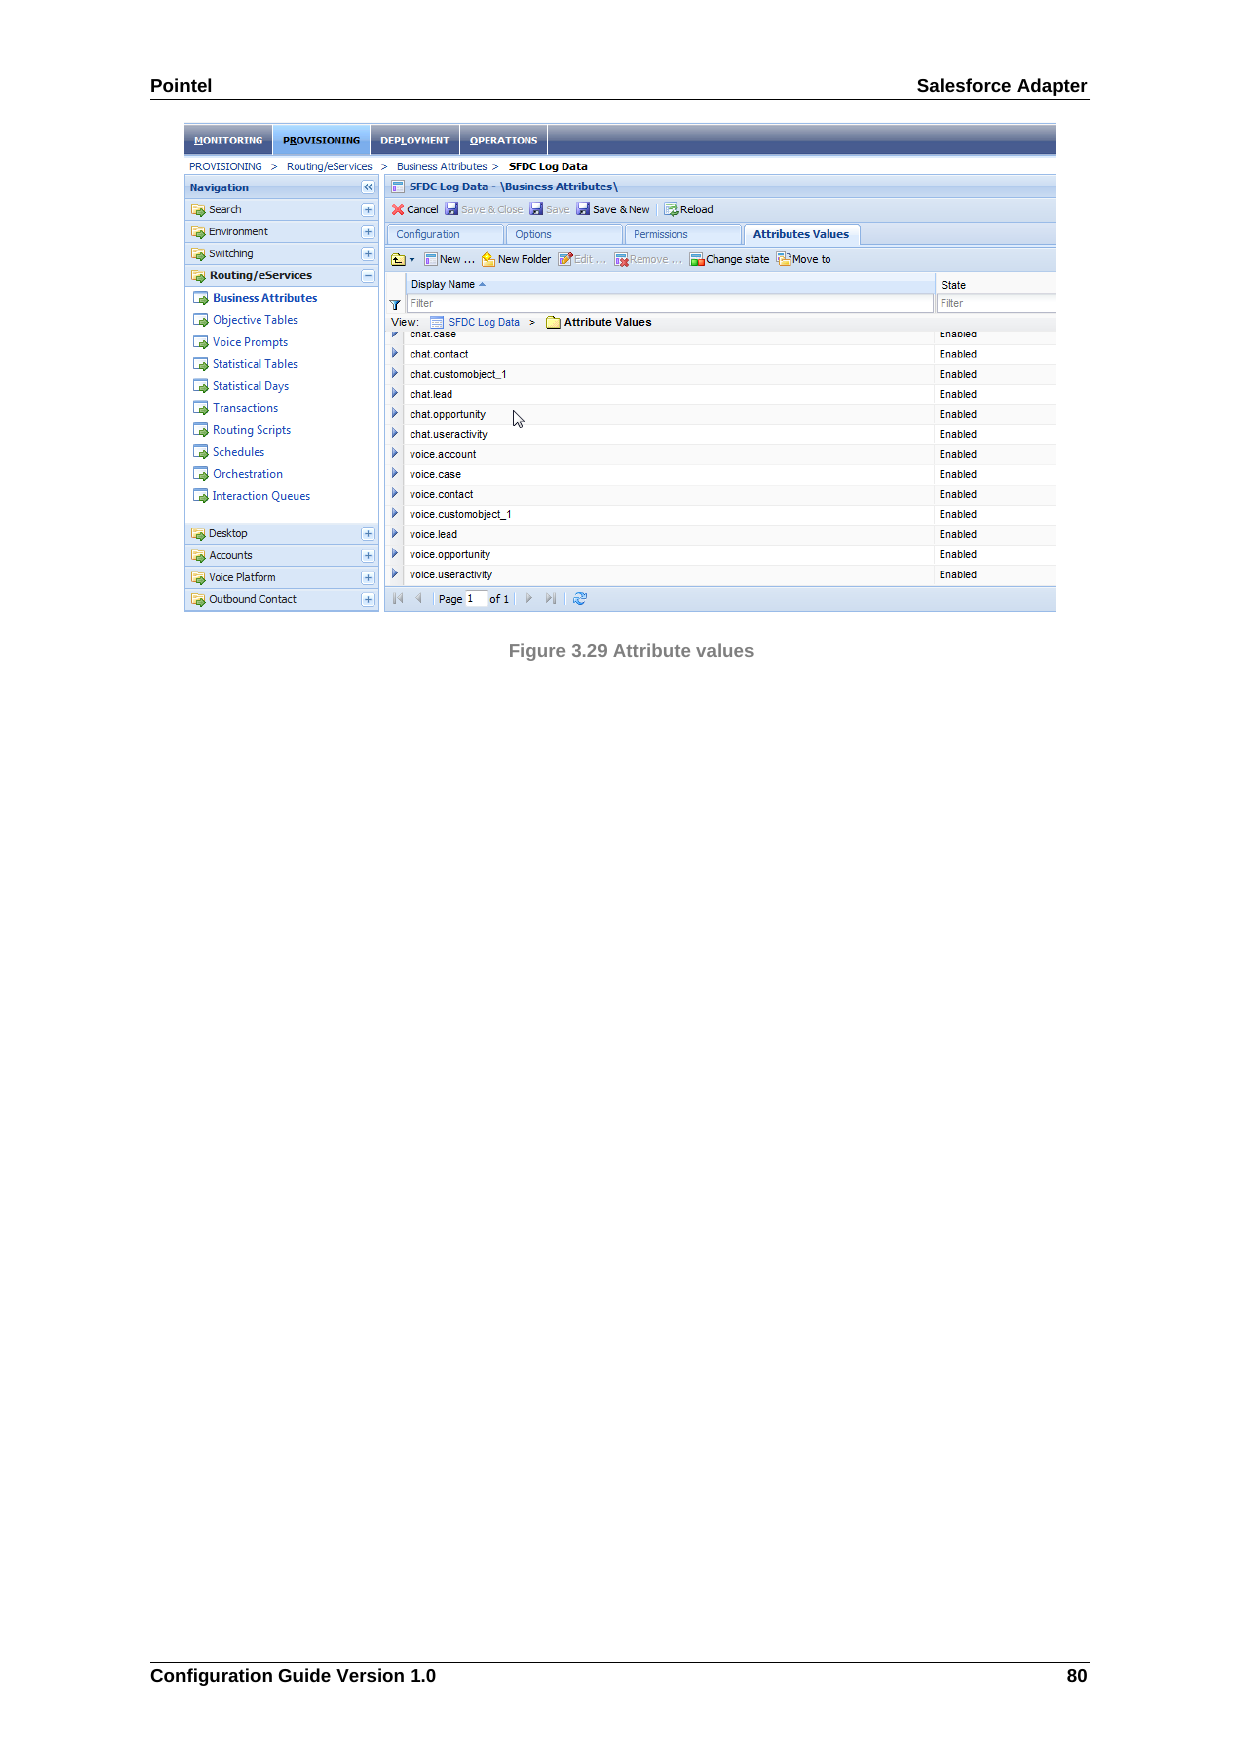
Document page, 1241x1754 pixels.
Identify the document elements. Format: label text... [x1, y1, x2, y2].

picture [184, 122, 1056, 614]
